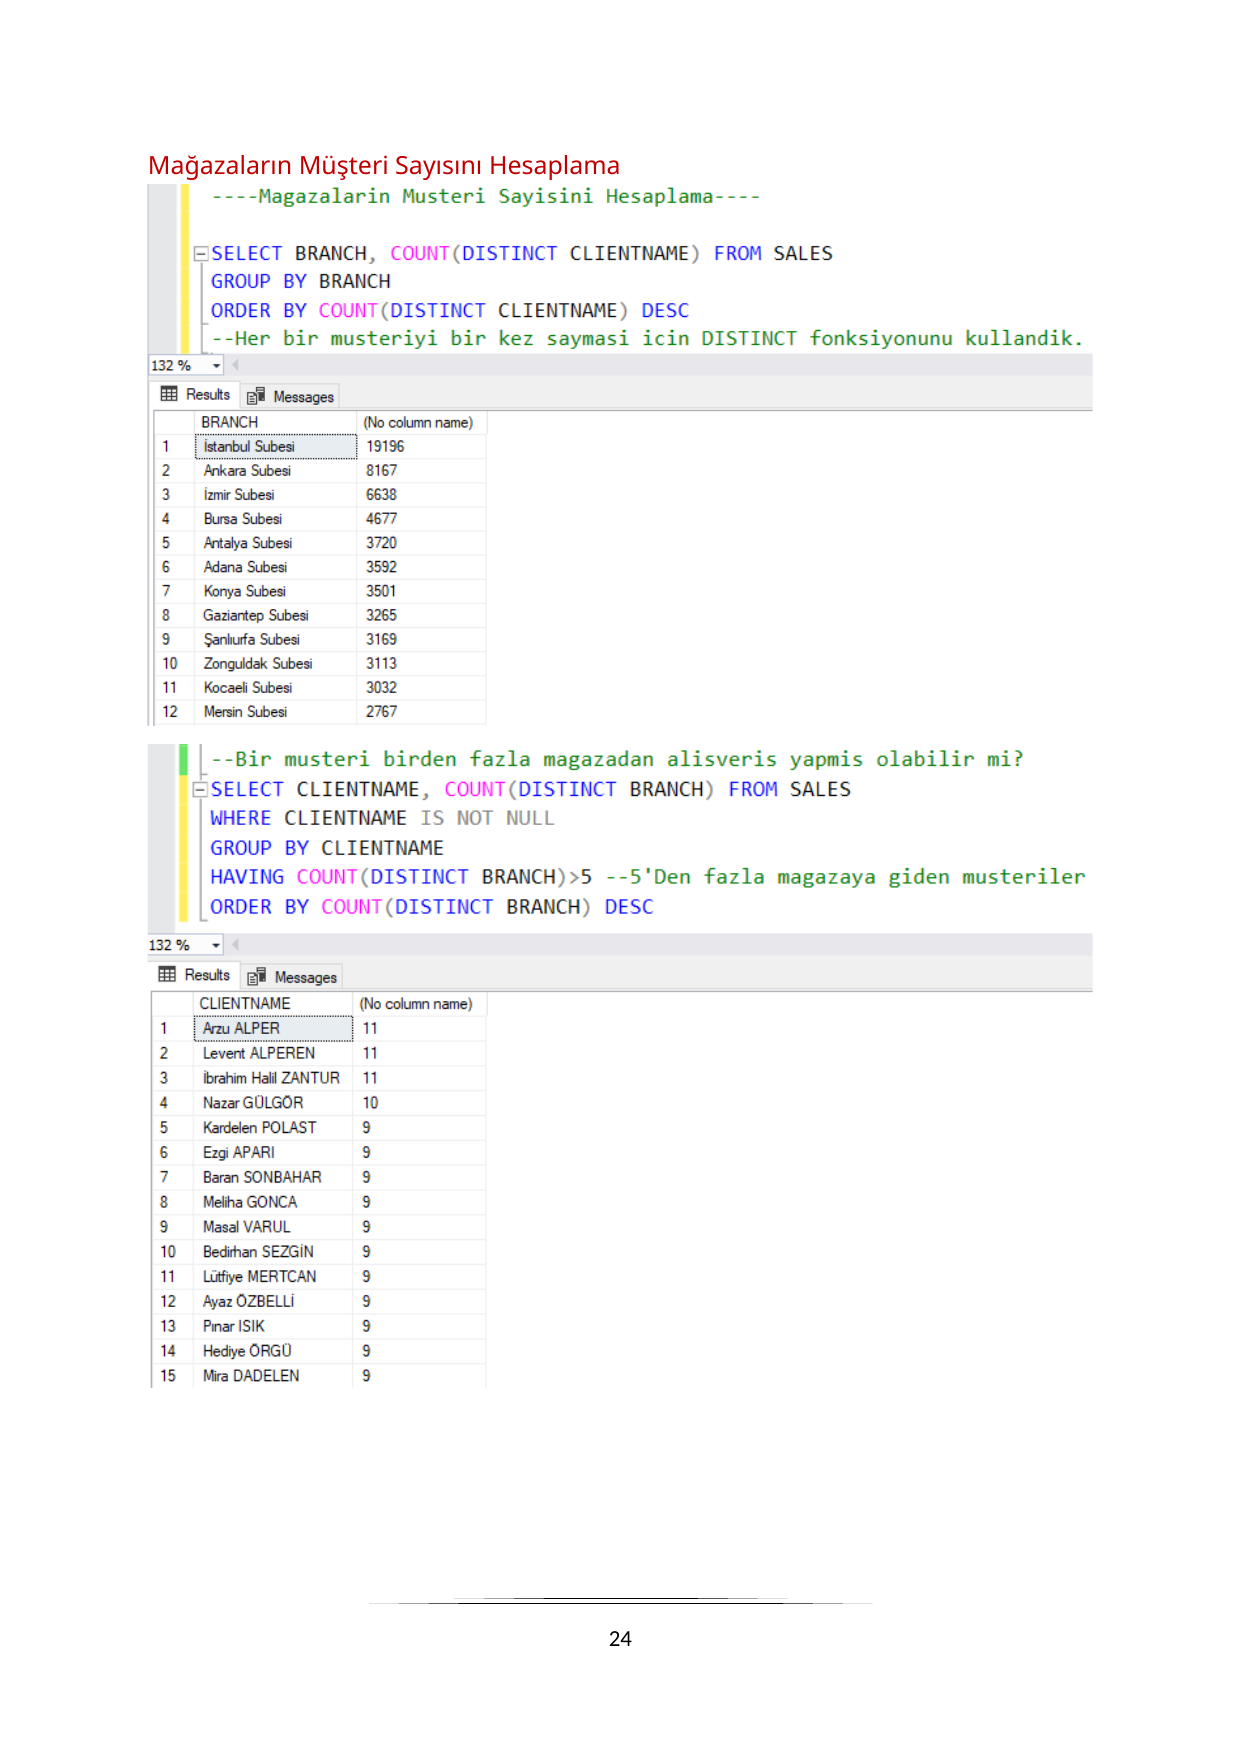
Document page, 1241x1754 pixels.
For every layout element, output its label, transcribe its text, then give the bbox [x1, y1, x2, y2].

picture [147, 184, 1093, 726]
subtitle Mağazaların Müşteri Sayısını Hesaplama [148, 148, 1093, 182]
picture [147, 744, 1093, 1388]
